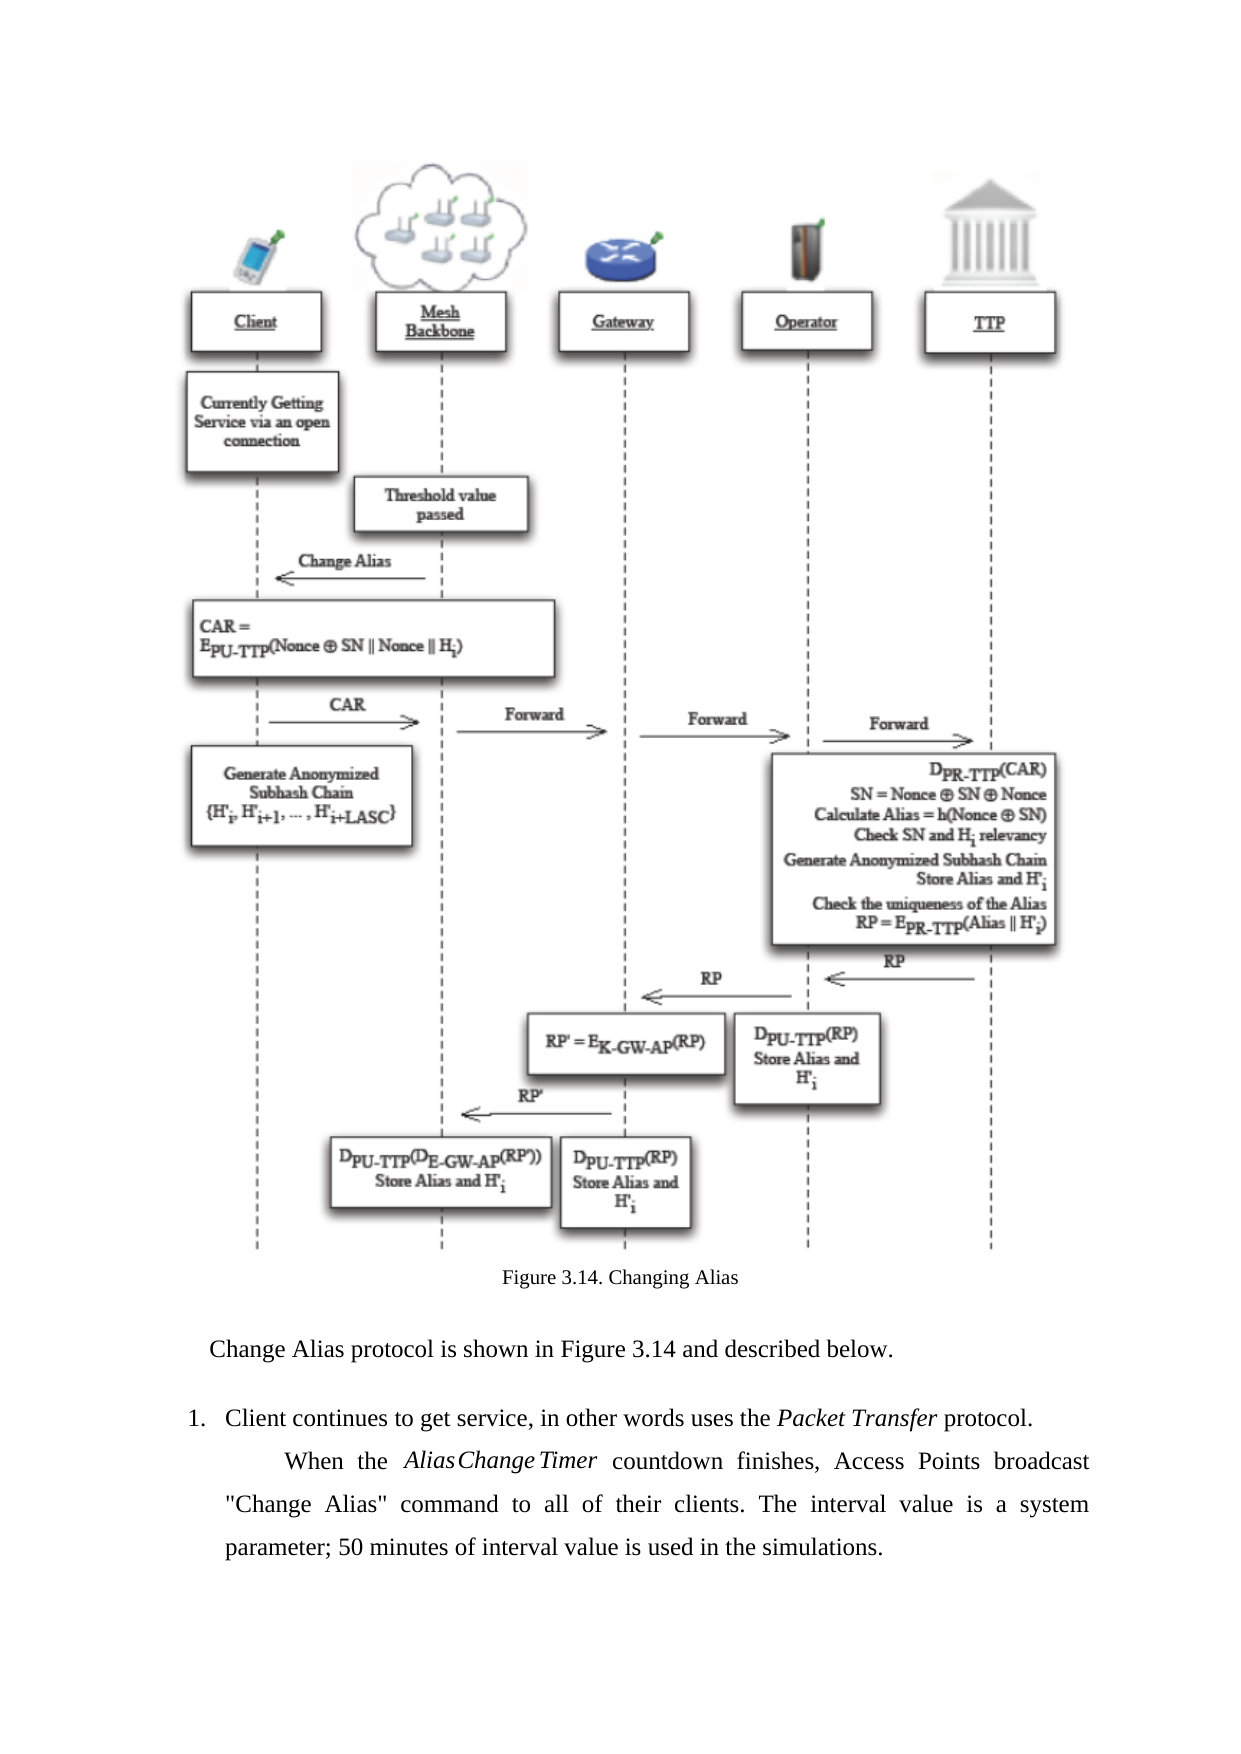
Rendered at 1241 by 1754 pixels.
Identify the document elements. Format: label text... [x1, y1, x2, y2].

list When the countdown finishes, Access Points broadcast "Change Alias" command to all of their clients. The interval value is a system parameter; 50 minutes of interval value is used in the simulations. [225, 1446, 1090, 1561]
list Client continues to get service, in other words uses the Packet Transfer protocol. [187, 1403, 1090, 1431]
